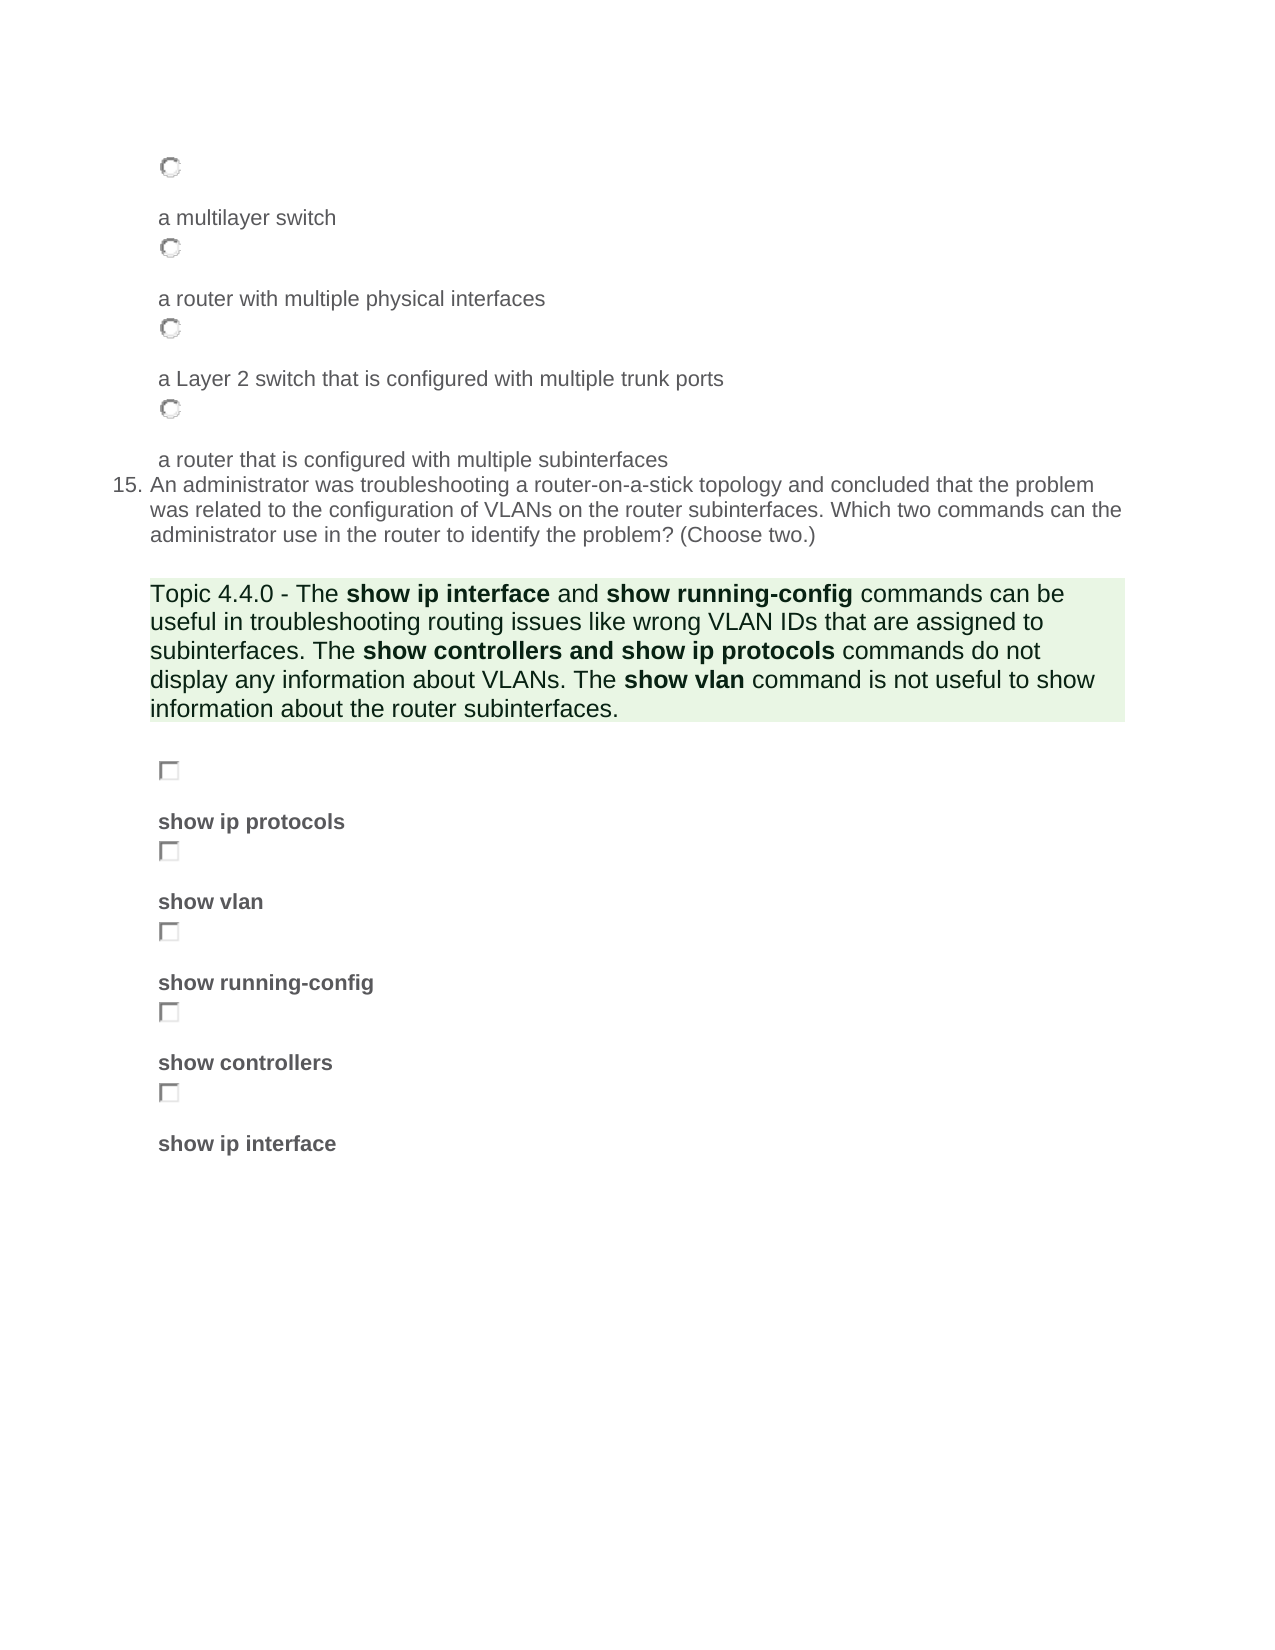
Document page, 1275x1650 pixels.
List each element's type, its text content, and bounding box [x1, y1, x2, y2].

text Topic 4.4.0 - The show ip interface and show running-config commands can be useful in troubleshooting routing issues like wrong VLAN IDs that are assigned to subinterfaces. The show controllers and show ip protocols commands do not display any information about VLANs. The show vlan command is not useful to show information about the router subinterfaces. [150, 578, 1125, 722]
text a router that is configured with multiple subinterfaces [158, 446, 1125, 472]
text show controllers [158, 1050, 1125, 1075]
text show ip interface [158, 1130, 1125, 1156]
text show vlan [158, 889, 1125, 914]
text show ip protocols [158, 809, 1125, 834]
text a multilayer switch [158, 205, 1125, 230]
text show running-config [158, 969, 1125, 995]
list An administrator was troubleshooting a router-on-a-stick topology and concluded that the problem was related to the configuration of VLANs on the router subinterfaces. Which two commands can the administrator use in the router to identify the problem? (Choose two.) [112, 472, 1125, 547]
text a router with multiple physical interfaces [158, 286, 1125, 311]
text a Layer 2 switch that is configured with multiple trunk ports [158, 366, 1125, 391]
